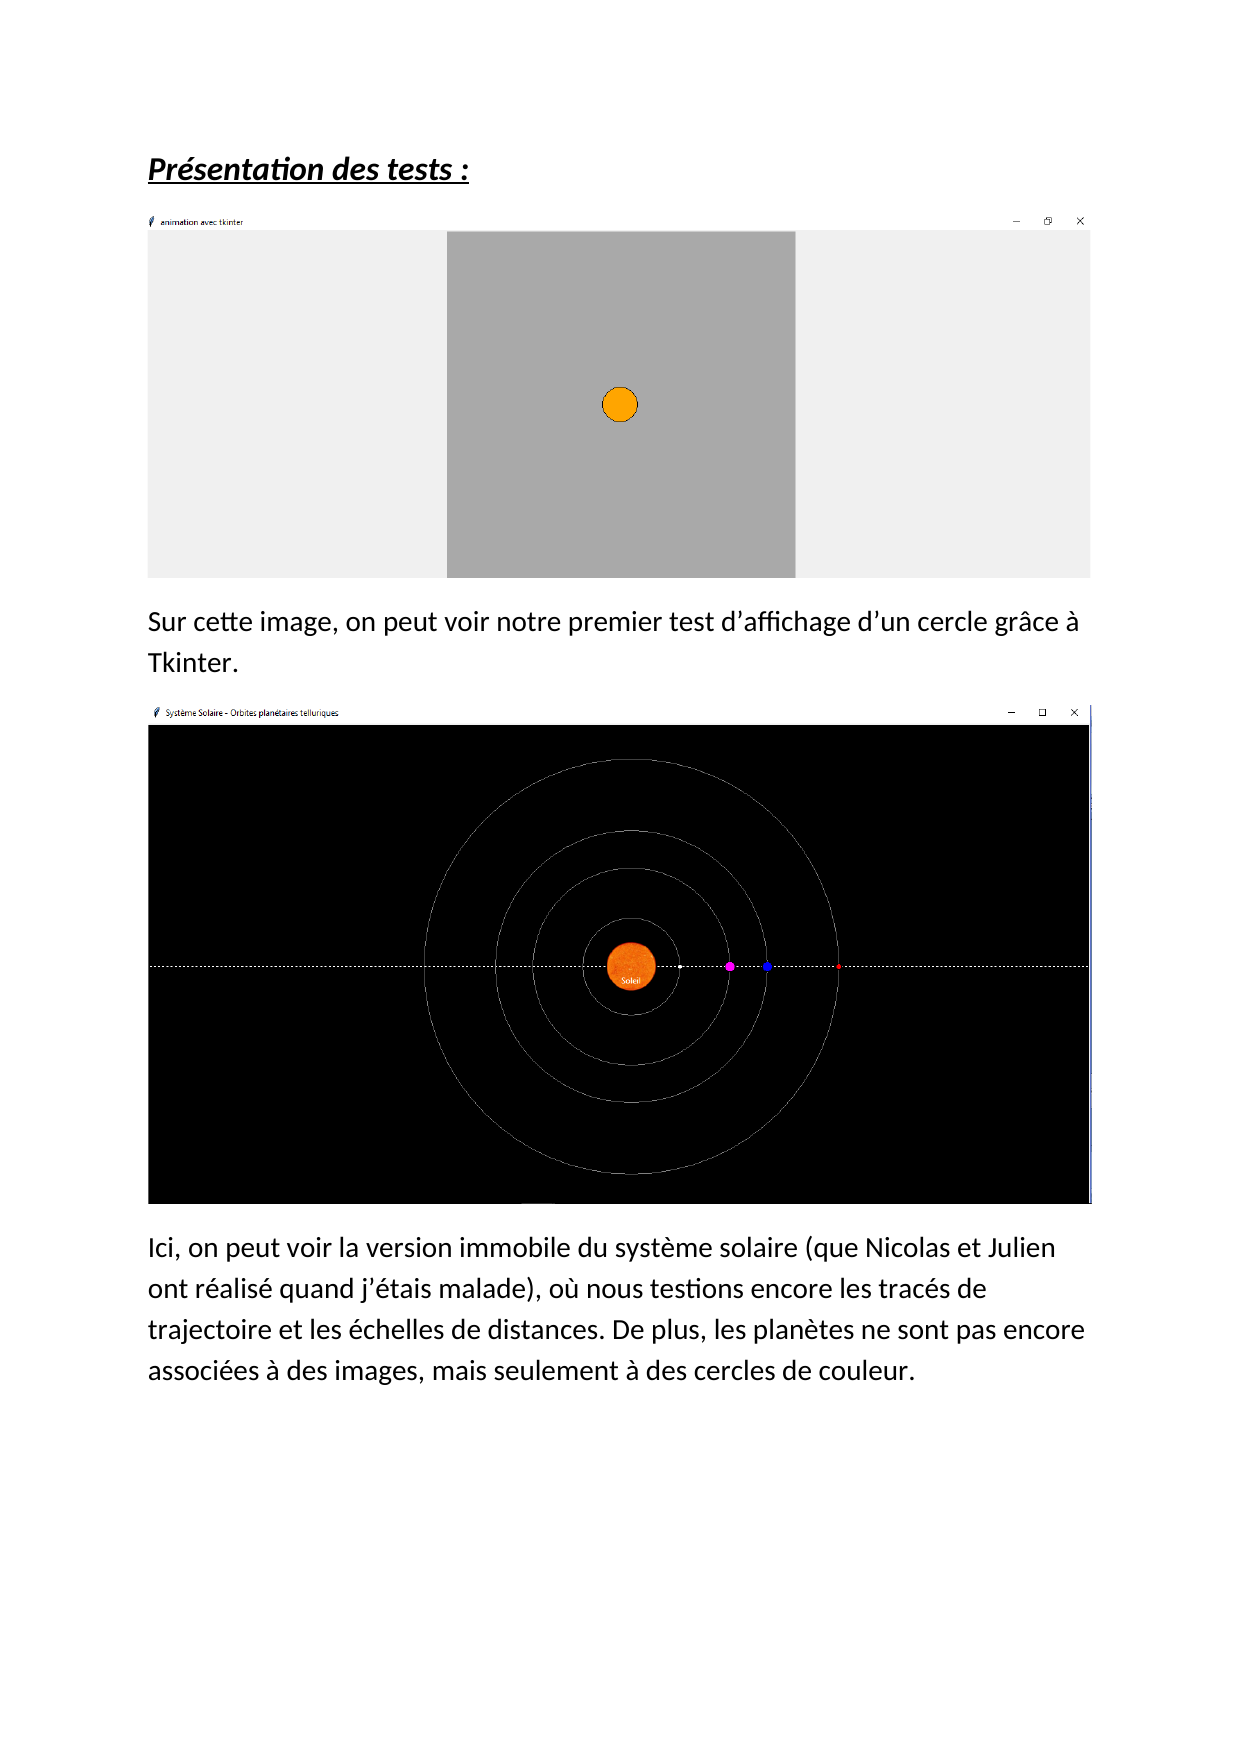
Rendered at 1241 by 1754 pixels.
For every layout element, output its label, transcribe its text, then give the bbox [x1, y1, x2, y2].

text Présentation des tests : [148, 148, 1093, 188]
picture [147, 215, 1091, 578]
text Ici, on peut voir la version immobile du système solaire (que Nicolas et Julien ont réalisé quand j’étais malade), où nous testions encore les tracés de trajectoire et les échelles de distances. De plus, les planètes ne sont pas encore associées à des images, mais seulement à des cercles de couleur. [148, 1229, 1093, 1387]
picture [148, 705, 1092, 1204]
text Sur cette image, on peut voir notre premier test d’affichage d’un cercle grâce à Tkinter. [148, 603, 1093, 679]
